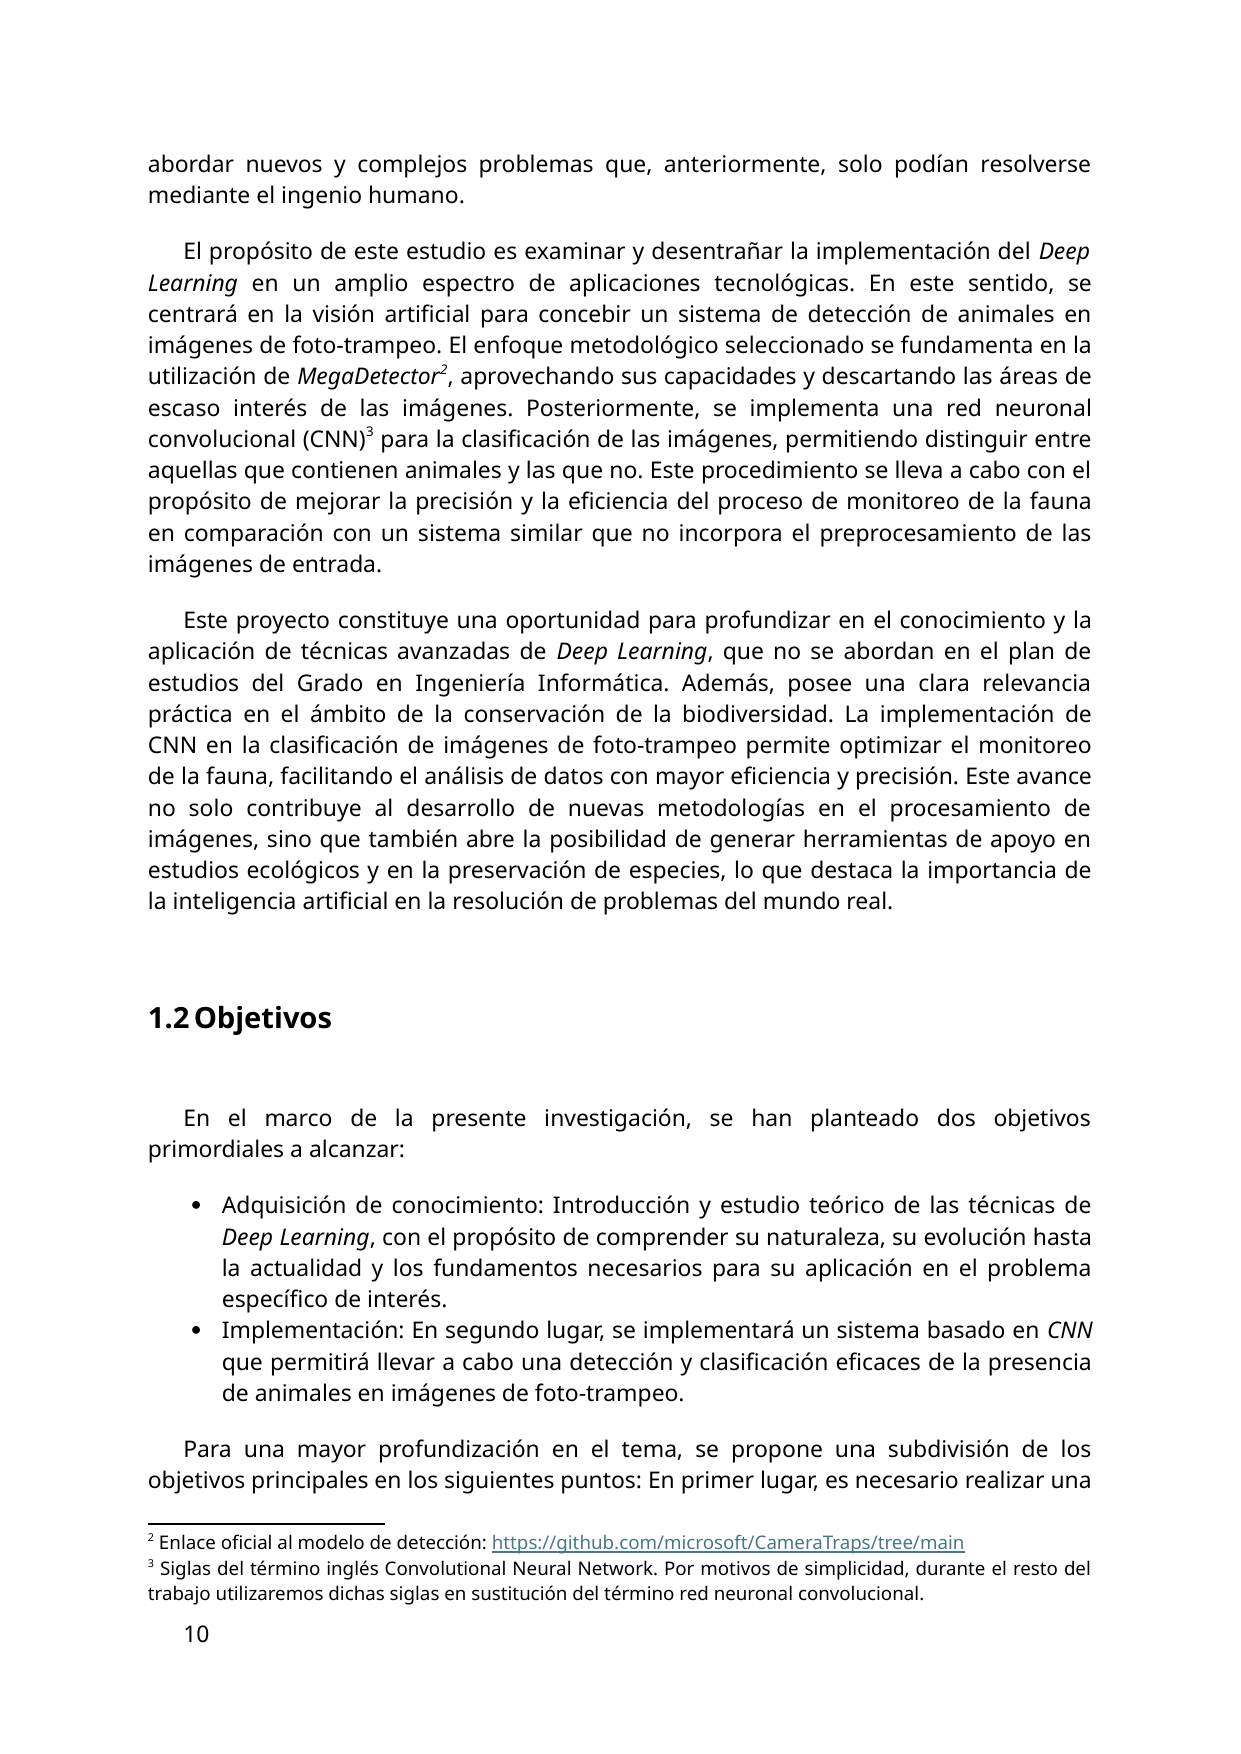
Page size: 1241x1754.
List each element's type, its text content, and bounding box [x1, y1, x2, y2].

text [148, 1433, 1092, 1496]
text El propósito de este estudio es examinar y desentrañar la implementación del Deep Learning en un amplio espectro de aplicaciones tecnológicas. En este sentido, se centrará en la visión artificial para concebir un sistema de detección de animales en imágenes de foto-trampeo. El enfoque metodológico seleccionado se fundamenta en la utilización de MegaDetector, aprovechando sus capacidades y descartando las áreas de escaso interés de las imágenes. Posteriormente, se implementa una red neuronal convolucional (CNN) para la clasificación de las imágenes, permitiendo distinguir entre aquellas que contienen animales y las que no. Este procedimiento se lleva a cabo con el propósito de mejorar la precisión y la eficiencia del proceso de monitoreo de la fauna en comparación con un sistema similar que no incorpora el preprocesamiento de las imágenes de entrada. [148, 235, 1092, 579]
list Adquisición de conocimiento: Introducción y estudio teórico de las técnicas de Deep Learning, con el propósito de comprender su naturaleza, su evolución hasta la actualidad y los fundamentos necesarios para su aplicación en el problema específico de interés. [192, 1189, 1092, 1314]
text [148, 148, 1092, 210]
text En el marco de la presente investigación, se han planteado dos objetivos primordiales a alcanzar: [148, 1102, 1092, 1164]
text Este proyecto constituye una oportunidad para profundizar en el conocimiento y la aplicación de técnicas avanzadas de Deep Learning, que no se abordan en el plan de estudios del Grado en Ingeniería Informática. Además, posee una clara relevancia práctica en el ámbito de la conservación de la biodiversidad. La implementación de CNN en la clasificación de imágenes de foto-trampeo permite optimizar el monitoreo de la fauna, facilitando el análisis de datos con mayor eficiencia y precisión. Este avance no solo contribuye al desarrollo de nuevas metodologías en el procesamiento de imágenes, sino que también abre la posibilidad de generar herramientas de apoyo en estudios ecológicos y en la preservación de especies, lo que destaca la importancia de la inteligencia artificial en la resolución de problemas del mundo real. [148, 604, 1092, 916]
subtitle Objetivos [148, 998, 1092, 1037]
list Implementación: En segundo lugar, se implementará un sistema basado en CNN que permitirá llevar a cabo una detección y clasificación eficaces de la presencia de animales en imágenes de foto-trampeo. [192, 1314, 1092, 1408]
